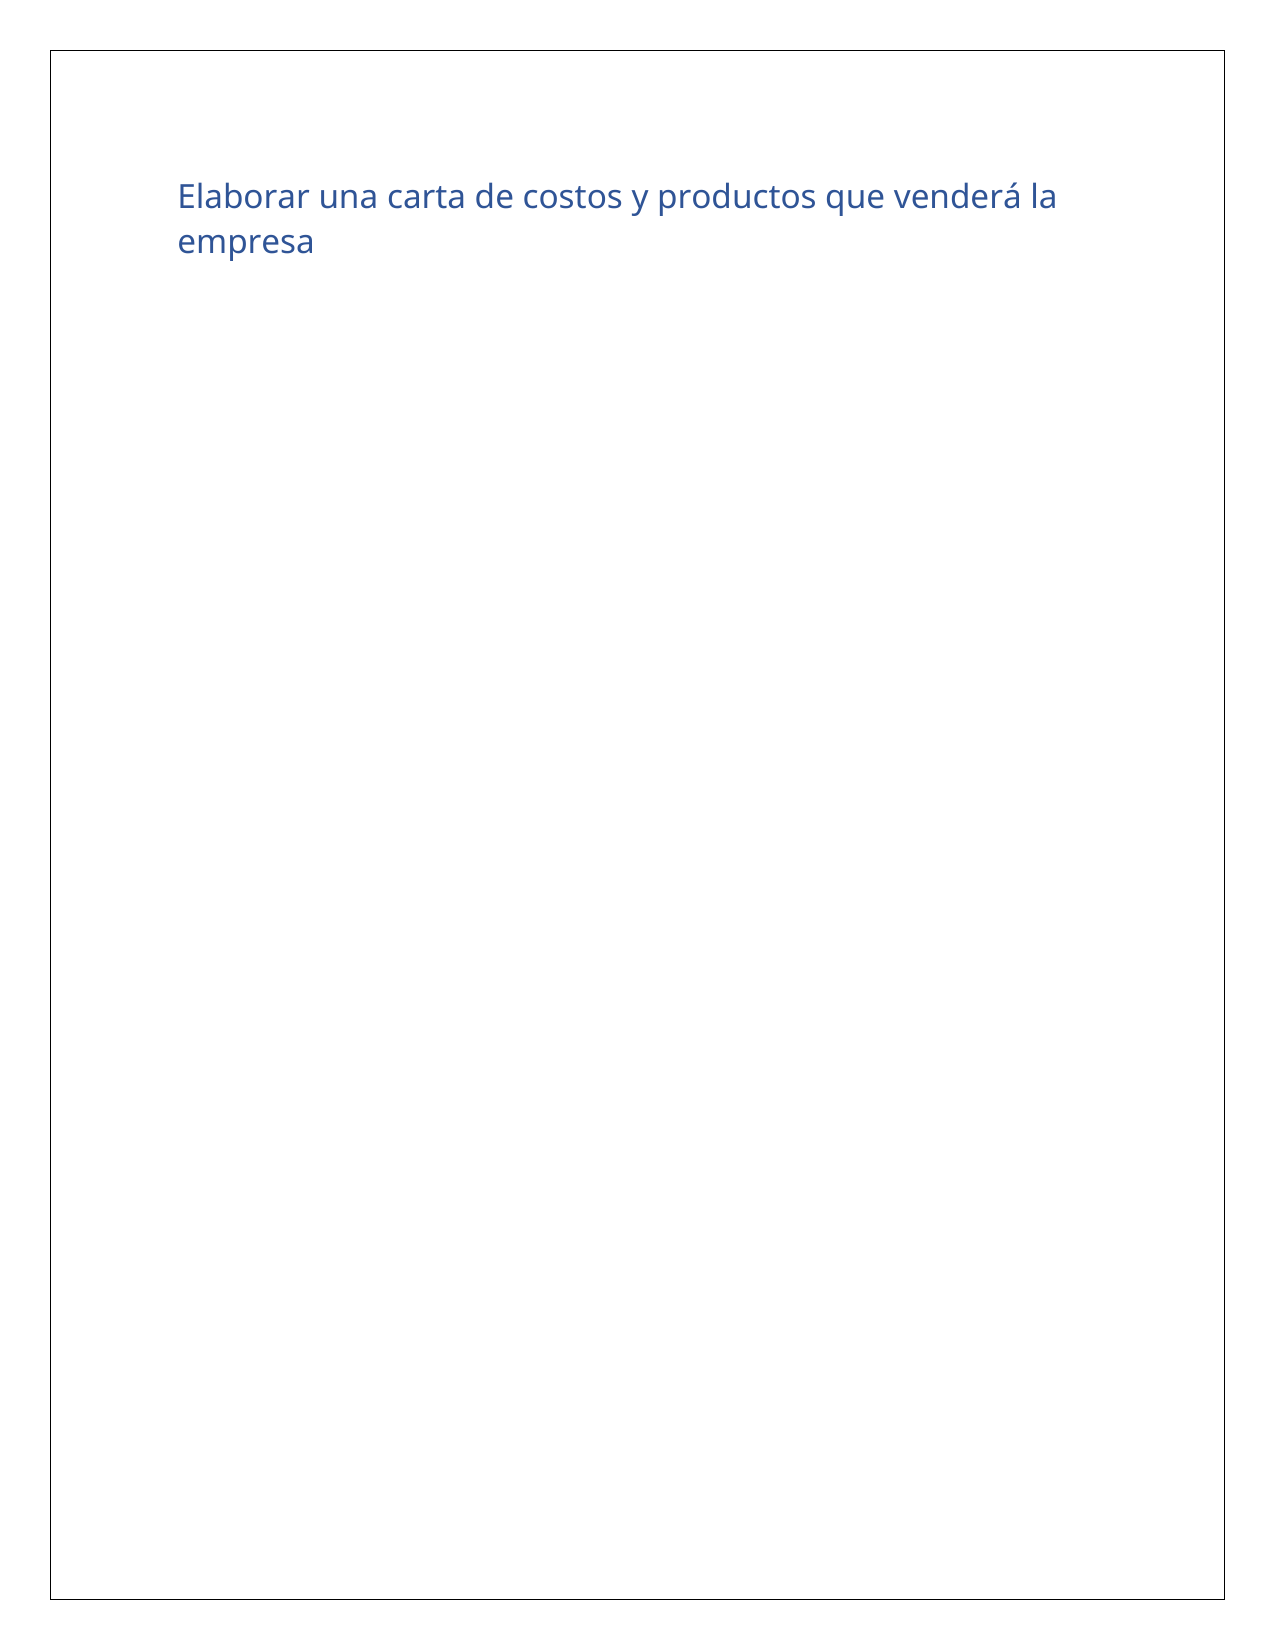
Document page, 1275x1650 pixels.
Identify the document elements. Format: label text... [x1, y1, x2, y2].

subtitle Elaborar una carta de costos y productos que venderá la empresa [177, 173, 1098, 263]
